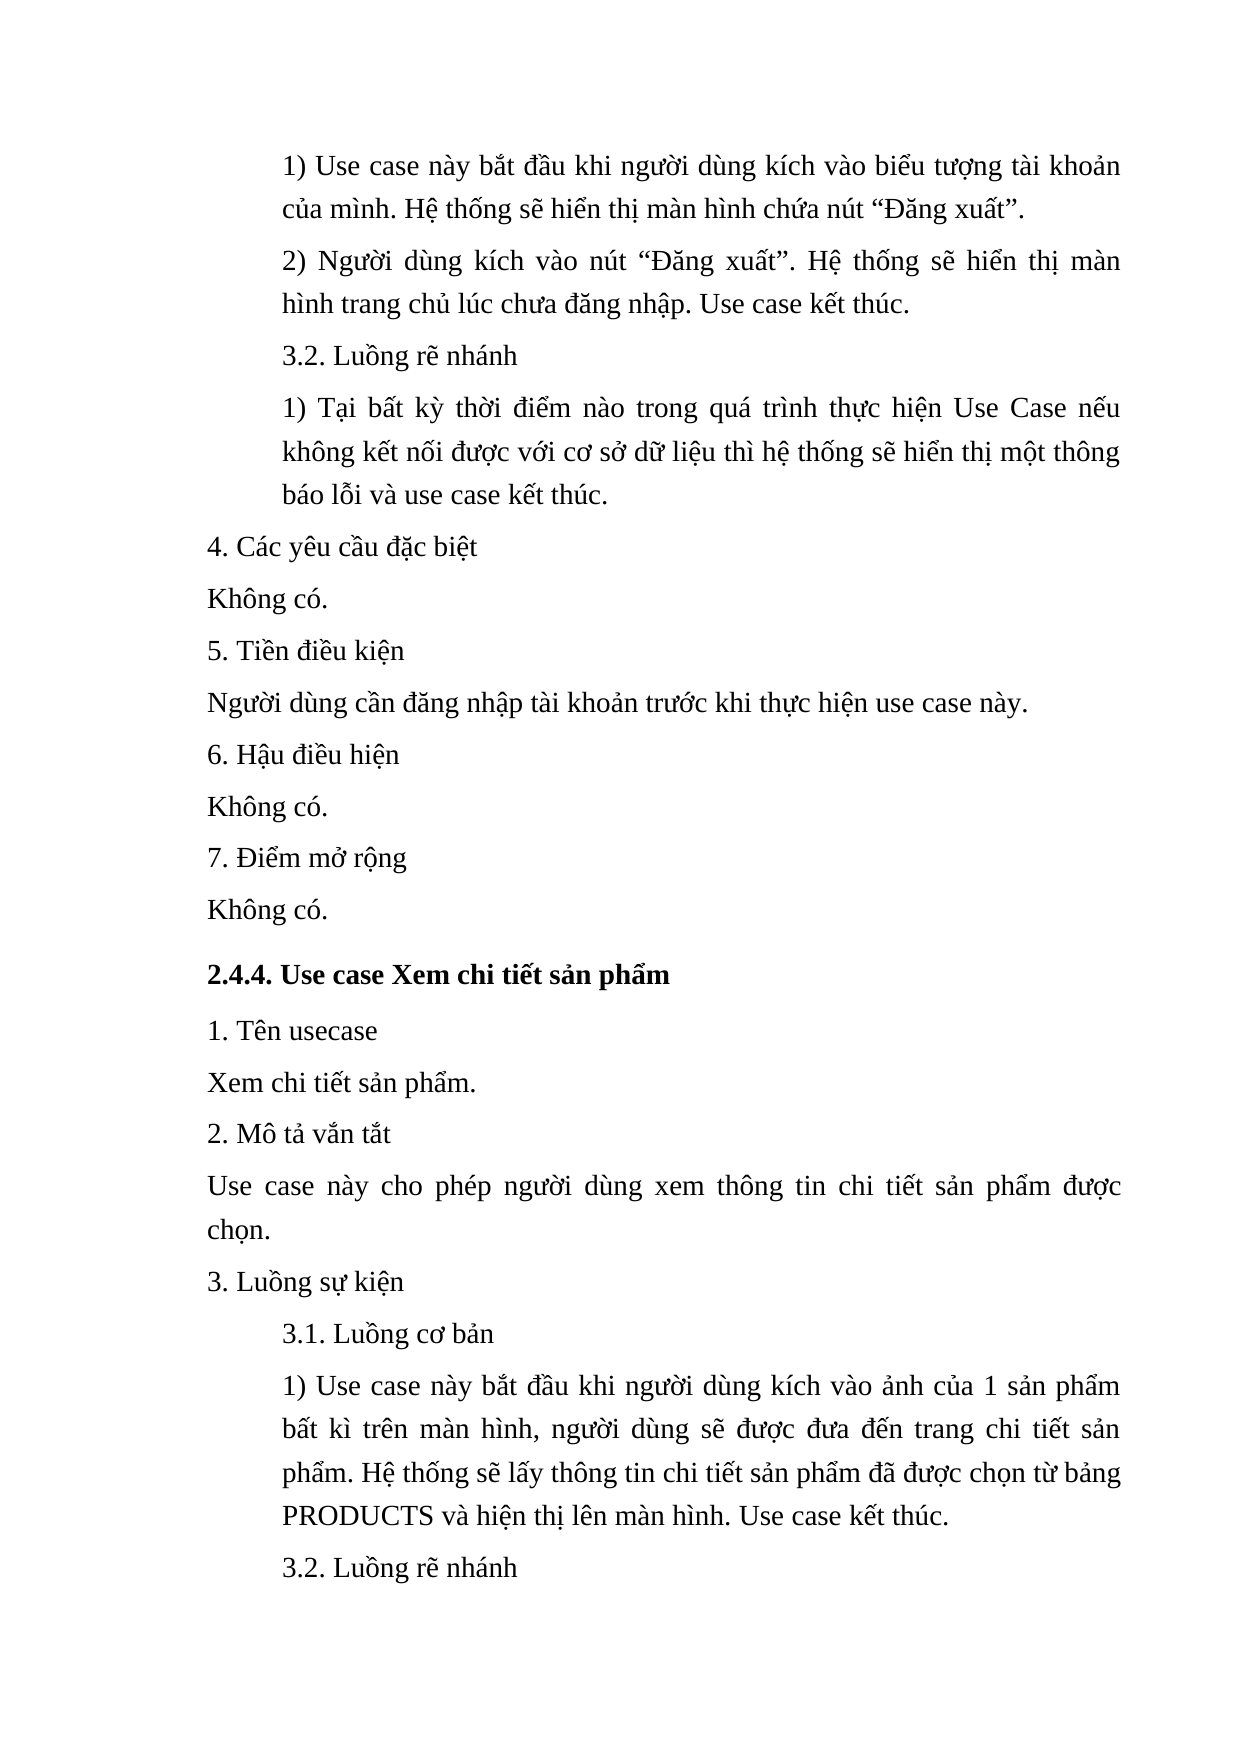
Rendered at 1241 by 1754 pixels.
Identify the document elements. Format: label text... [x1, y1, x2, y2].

text Không có. [207, 789, 1122, 822]
text 1) Tại bất kỳ thời điểm nào trong quá trình thực hiện Use Case nếu không kết nối được với cơ sở dữ liệu thì hệ thống sẽ hiển thị một thông báo lỗi và use case kết thúc. [282, 390, 1122, 511]
text 3.1. Luồng cơ bản [282, 1316, 1122, 1349]
text Không có. [207, 892, 1122, 926]
subtitle 2.4.4. Use case Xem chi tiết sản phẩm [207, 957, 1122, 990]
text 4. Các yêu cầu đặc biệt [207, 529, 1122, 563]
text 2. Mô tả vắn tắt [207, 1117, 1122, 1150]
text 1) Use case này bắt đầu khi người dùng kích vào ảnh của 1 sản phẩm bất kì trên màn hình, người dùng sẽ được đưa đến trang chi tiết sản phẩm. Hệ thống sẽ lấy thông tin chi tiết sản phẩm đã được chọn từ bảng PRODUCTS và hiện thị lên màn hình. Use case kết thúc. [282, 1368, 1122, 1532]
text Use case này cho phép người dùng xem thông tin chi tiết sản phẩm được chọn. [207, 1168, 1122, 1246]
text 6. Hậu điều hiện [207, 737, 1122, 770]
text 3.2. Luồng rẽ nhánh [282, 338, 1122, 372]
text 2) Người dùng kích vào nút “Đăng xuất”. Hệ thống sẽ hiển thị màn hình trang chủ lúc chưa đăng nhập. Use case kết thúc. [282, 243, 1122, 320]
text 1) Use case này bắt đầu khi người dùng kích vào biểu tượng tài khoản của mình. Hệ thống sẽ hiển thị màn hình chứa nút “Đăng xuất”. [282, 148, 1122, 225]
text Xem chi tiết sản phẩm. [207, 1065, 1122, 1098]
text Không có. [207, 581, 1122, 615]
text 3. Luồng sự kiện [207, 1264, 1122, 1297]
text 3.2. Luồng rẽ nhánh [282, 1550, 1122, 1584]
text 5. Tiền điều kiện [207, 633, 1122, 667]
text 7. Điểm mở rộng [207, 841, 1122, 874]
text 1. Tên usecase [207, 1013, 1122, 1046]
text Người dùng cần đăng nhập tài khoản trước khi thực hiện use case này. [207, 685, 1122, 718]
